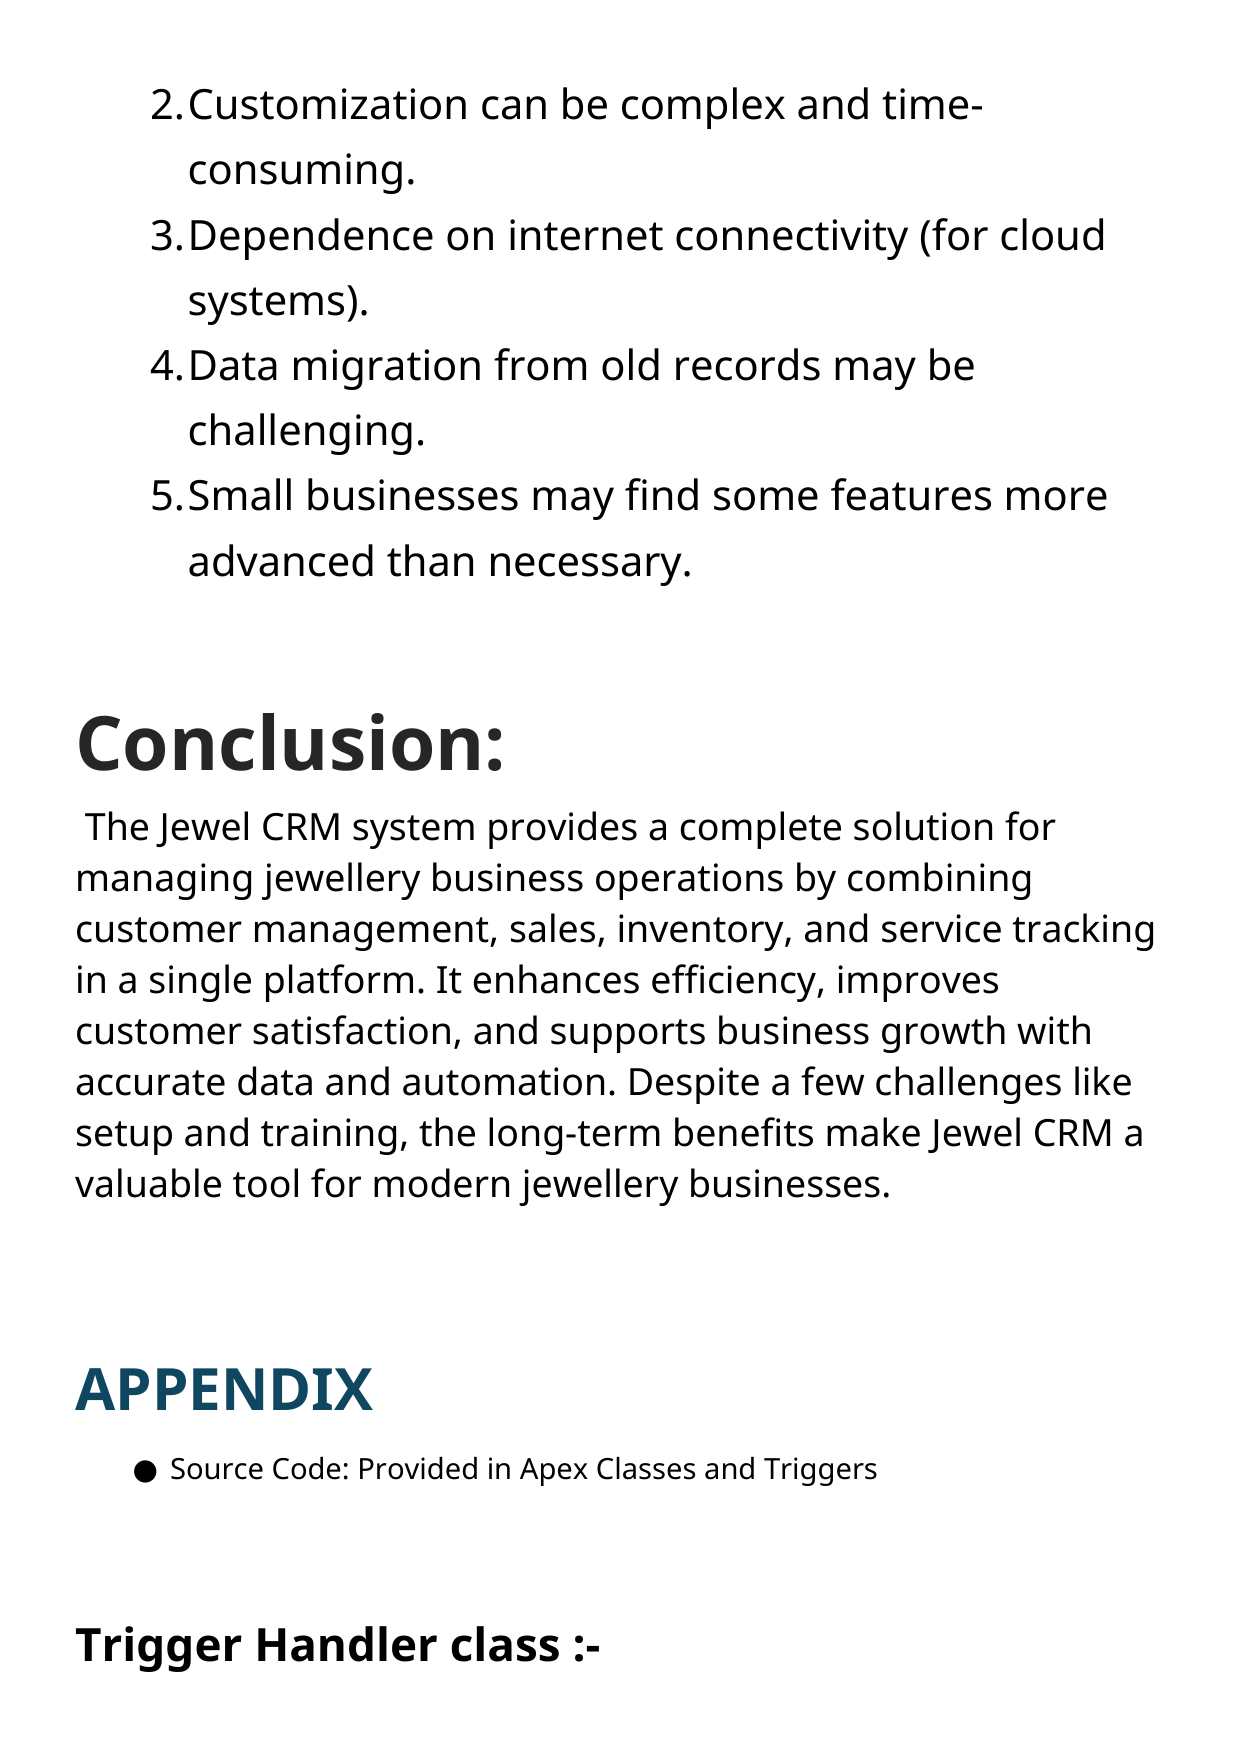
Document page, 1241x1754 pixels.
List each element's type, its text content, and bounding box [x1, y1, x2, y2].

text Trigger Handler class :- [75, 1613, 1165, 1675]
list Source Code: Provided in Apex Classes and Triggers [132, 1436, 1165, 1496]
list Dependence on internet connectivity (for cloud systems). [150, 205, 1165, 327]
list Data migration from old records may be challenging. [150, 336, 1165, 458]
subtitle APPENDIX [75, 1348, 1165, 1428]
list Small businesses may find some features more advanced than necessary. [150, 466, 1165, 588]
subtitle Conclusion: [75, 690, 1165, 792]
list Customization can be complex and time-consuming. [150, 75, 1165, 197]
text The Jewel CRM system provides a complete solution for managing jewellery business operations by combining customer management, sales, inventory, and service tracking in a single platform. It enhances efficiency, improves customer satisfaction, and supports business growth with accurate data and automation. Despite a few challenges like setup and training, the long-term benefits make Jewel CRM a valuable tool for modern jewellery businesses. [75, 801, 1165, 1209]
